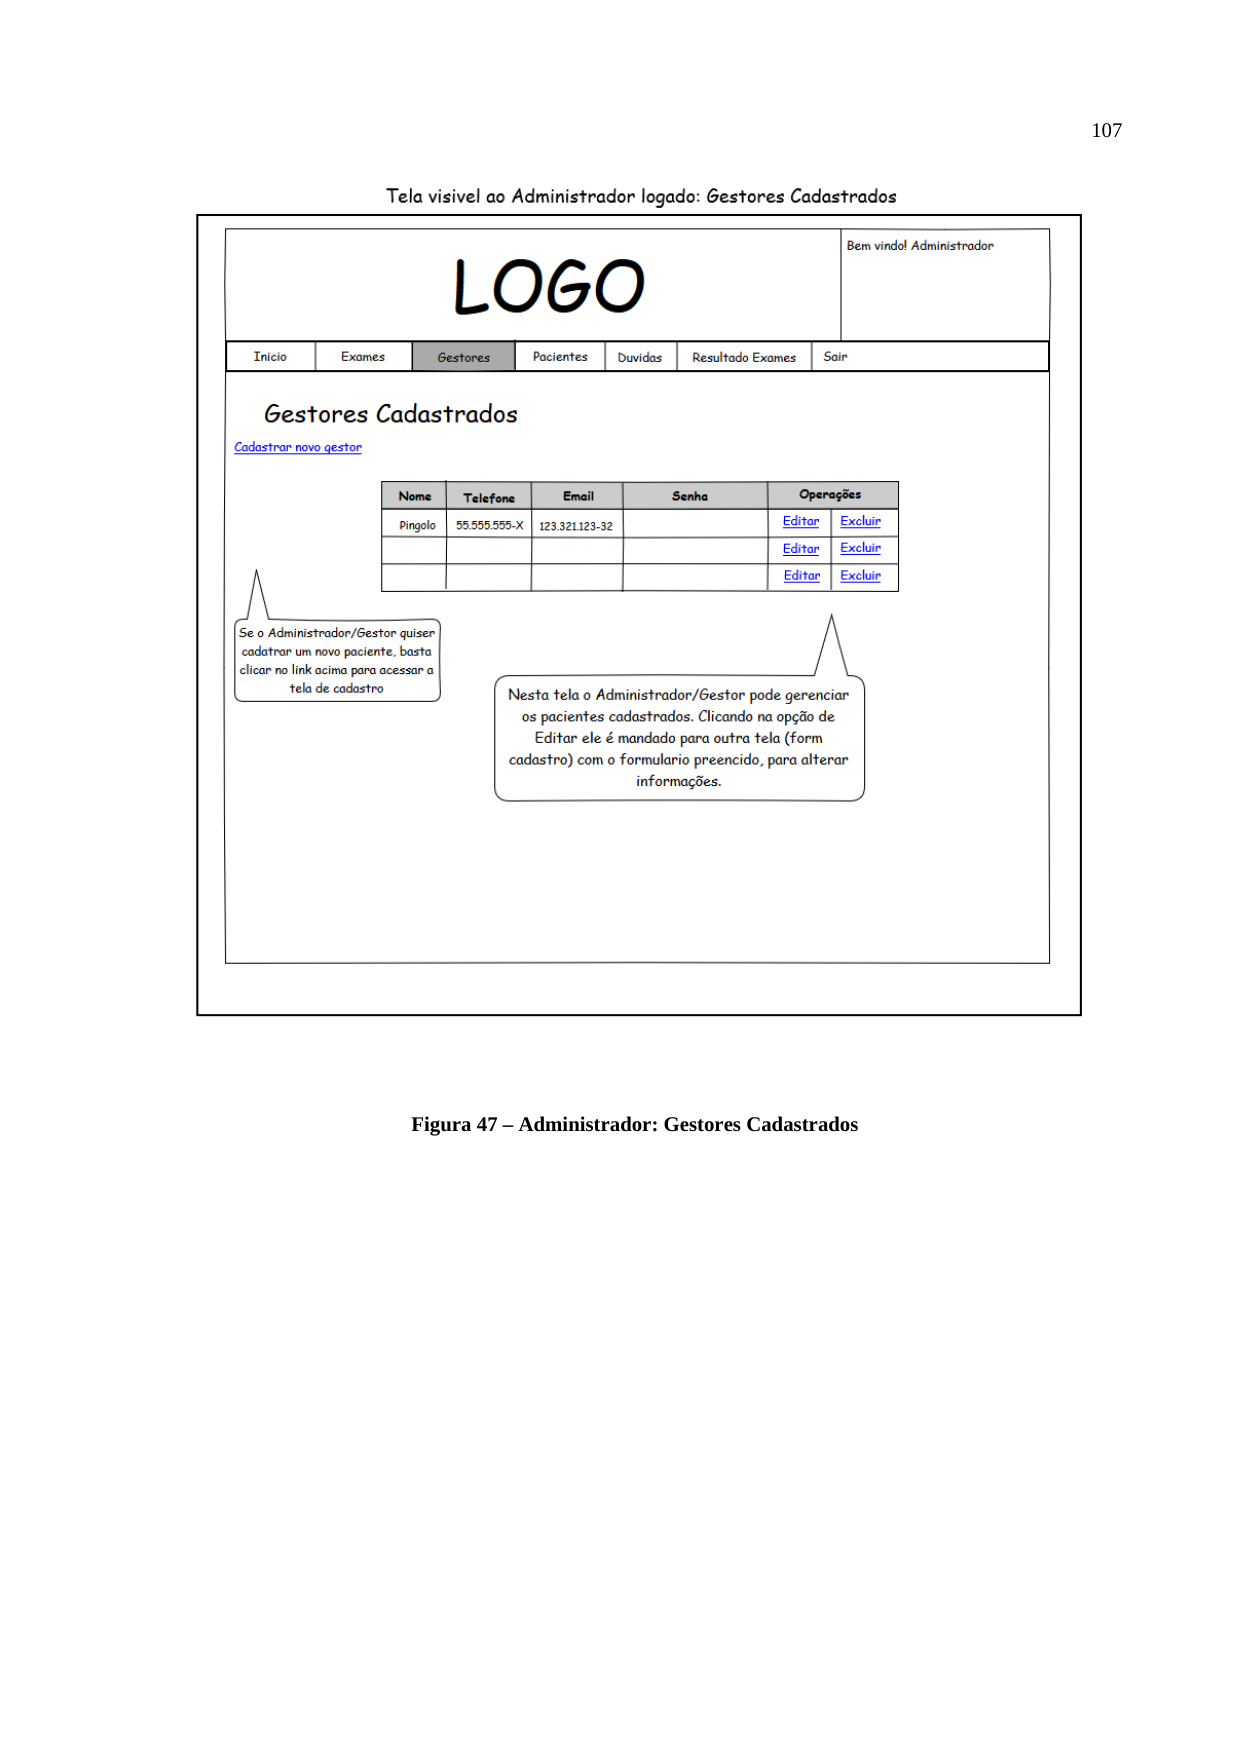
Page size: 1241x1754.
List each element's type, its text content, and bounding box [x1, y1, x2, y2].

picture [147, 177, 1122, 1085]
